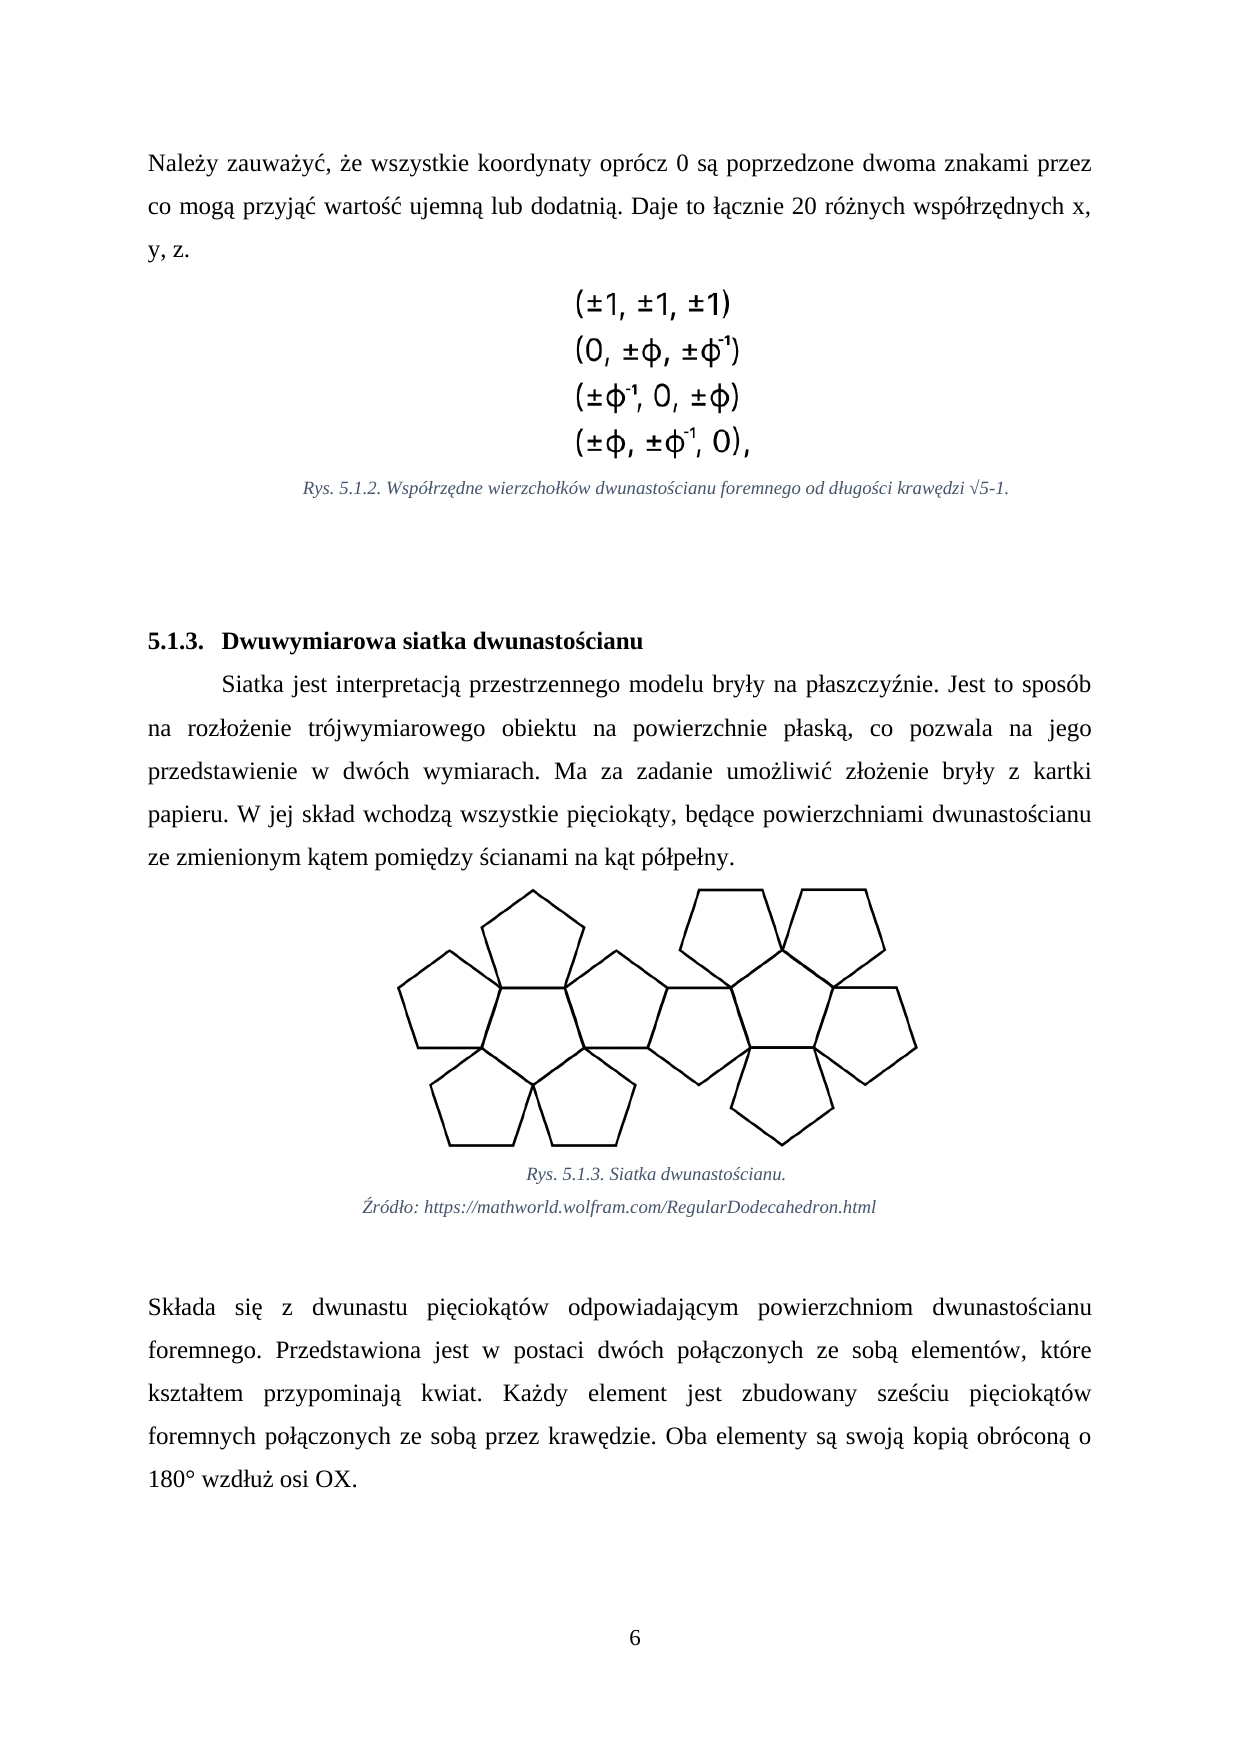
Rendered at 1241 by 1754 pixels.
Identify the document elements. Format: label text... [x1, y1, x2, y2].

text Składa się z dwunastu pięciokątów odpowiadającym powierzchniom dwunastościanu foremnego. Przedstawiona jest w postaci dwóch połączonych ze sobą elementów, które kształtem przypominają kwiat. Każdy element jest zbudowany sześciu pięciokątów foremnych połączonych ze sobą przez krawędzie. Oba elementy są swoją kopią obróconą o 180° wzdłuż osi OX. [148, 1292, 1093, 1493]
text Siatka jest interpretacją przestrzennego modelu bryły na płaszczyźnie. Jest to sposób na rozłożenie trójwymiarowego obiektu na powierzchnie płaską, co pozwala na jego przedstawienie w dwóch wymiarach. Ma za zadanie umożliwić złożenie bryły z kartki papieru. W jej skład wchodzą wszystkie pięciokąty, będące powierzchniami dwunastościanu ze zmienionym kątem pomiędzy ścianami na kąt półpełny. [148, 669, 1093, 871]
picture [559, 277, 755, 463]
picture [392, 885, 922, 1149]
text Należy zauważyć, że wszystkie koordynaty oprócz 0 są poprzedzone dwoma znakami przez co mogą przyjąć wartość ujemną lub dodatnią. Daje to łącznie 20 różnych współrzędnych x, y, z. [148, 148, 1093, 263]
subtitle Dwuwymiarowa siatka dwunastościanu [148, 626, 1093, 655]
